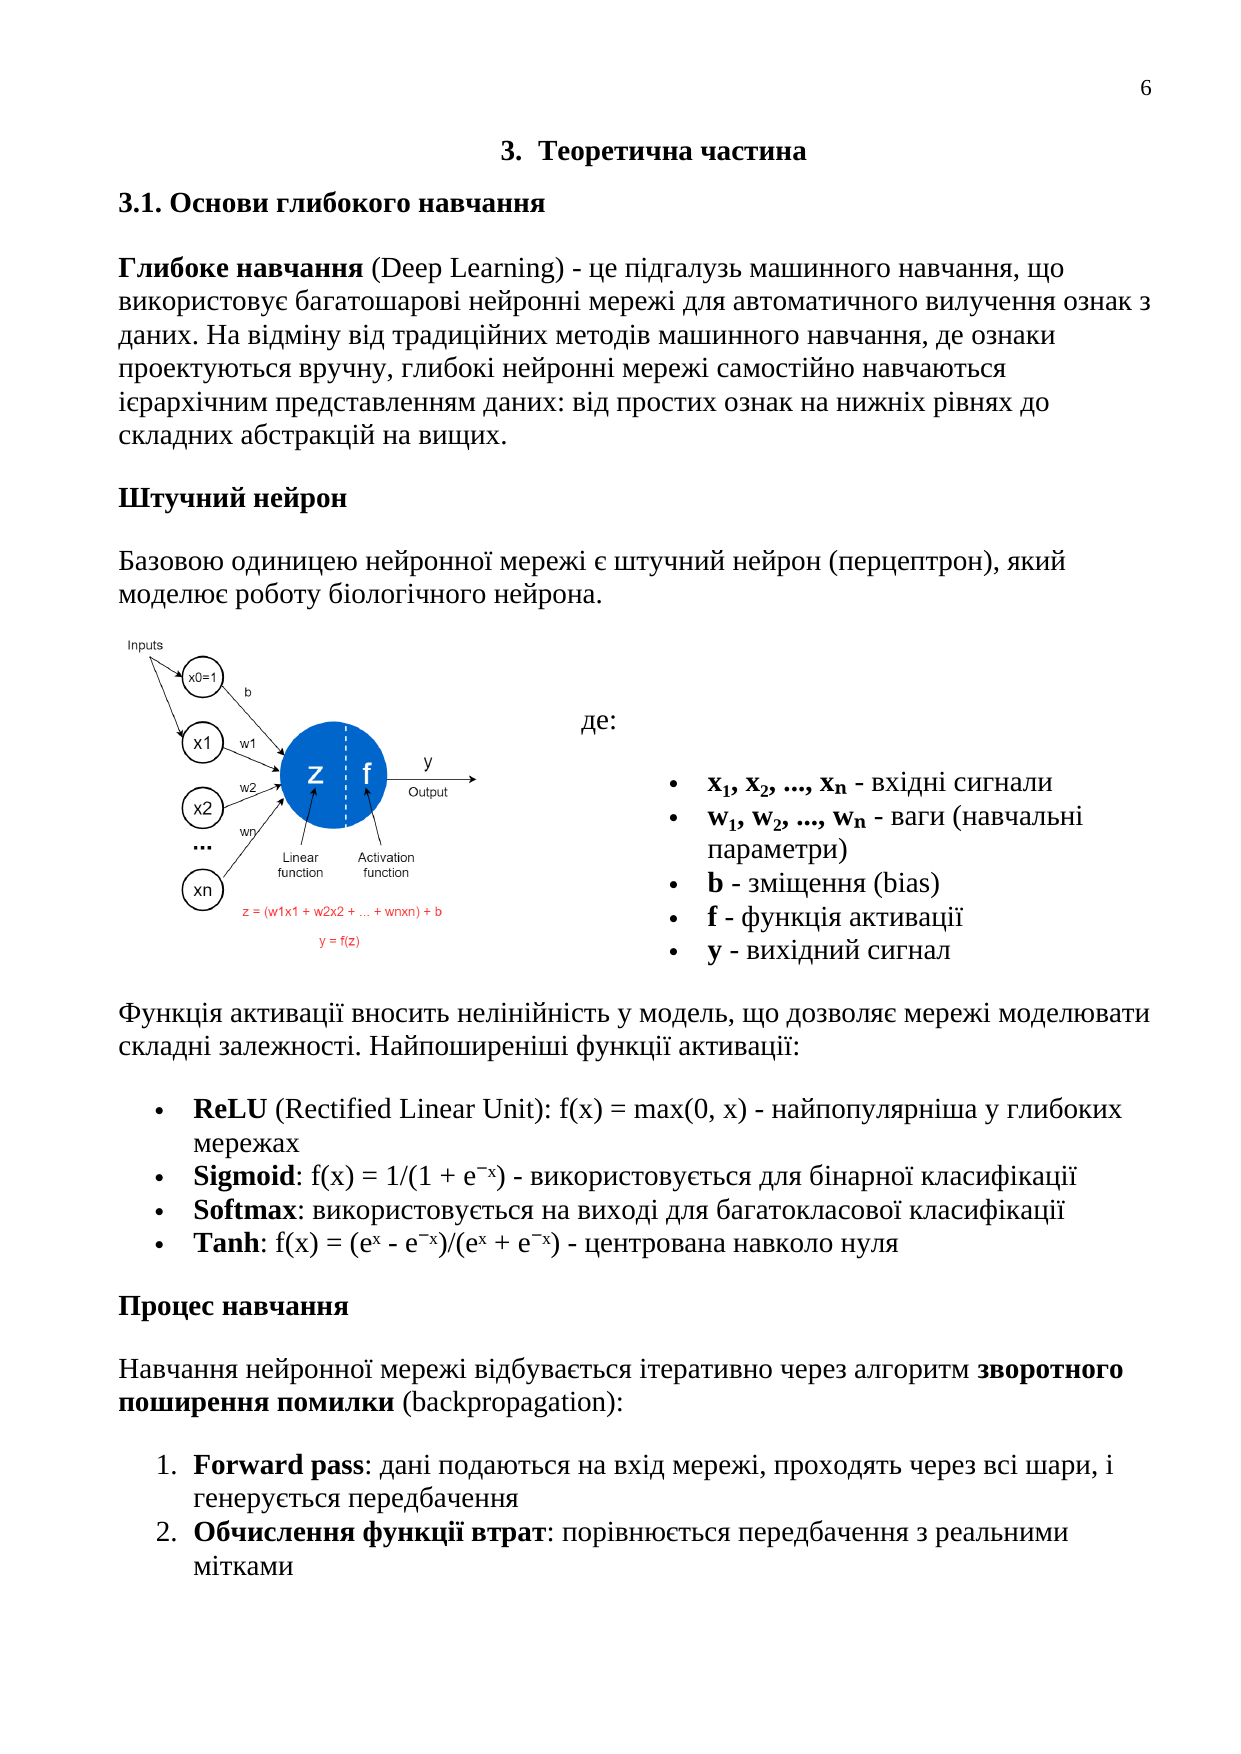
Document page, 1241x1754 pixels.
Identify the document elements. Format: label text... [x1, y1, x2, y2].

text Штучний нейрон [118, 480, 1152, 514]
list Обчислення функції втрат: порівнюється передбачення з реальними мітками [156, 1514, 1152, 1581]
list w₁, w₂, ..., wₙ - ваги (навчальні параметри) [489, 798, 1152, 865]
list ReLU (Rectified Linear Unit): f(x) = max(0, x) - найпопулярніша у глибоких мережах [156, 1091, 1152, 1158]
list x₁, x₂, ..., xₙ - вхідні сигнали [489, 764, 1152, 798]
list Теоретична частина [156, 133, 1152, 167]
text Глибоке навчання (Deep Learning) - це підгалузь машинного навчання, що використовує багатошарові нейронні мережі для автоматичного вилучення ознак з даних. На відміну від традиційних методів машинного навчання, де ознаки проектуються вручну, глибокі нейронні мережі самостійно навчаються ієрархічним представленням даних: від простих ознак на нижніх рівнях до складних абстракцій на вищих. [118, 250, 1152, 451]
text Базовою одиницею нейронної мережі є штучний нейрон (перцептрон), який моделює роботу біологічного нейрона. [118, 543, 1152, 610]
list Sigmoid: f(x) = 1/(1 + e⁻ˣ) - використовується для бінарної класифікації [156, 1158, 1152, 1192]
text 3.1. Основи глибокого навчання [118, 185, 1152, 219]
text Навчання нейронної мережі відбувається ітеративно через алгоритм зворотного поширення помилки (backpropagation): [118, 1351, 1152, 1418]
list Tanh: f(x) = (eˣ - e⁻ˣ)/(eˣ + e⁻ˣ) - центрована навколо нуля [156, 1225, 1152, 1259]
list Forward pass: дані подаються на вхід мережі, проходять через всі шари, і генерується передбачення [156, 1447, 1152, 1514]
list Softmax: використовується на виході для багатокласової класифікації [156, 1192, 1152, 1225]
list b - зміщення (bias) [489, 865, 1152, 899]
picture [119, 626, 489, 957]
text Функція активації вносить нелінійність у модель, що дозволяє мережі моделювати складні залежності. Найпоширеніші функції активації: [118, 995, 1152, 1062]
list y - вихідний сигнал [281, 932, 1152, 966]
list f - функція активації [489, 899, 1152, 932]
text Процес навчання [118, 1288, 1152, 1322]
text де: [489, 702, 1152, 735]
